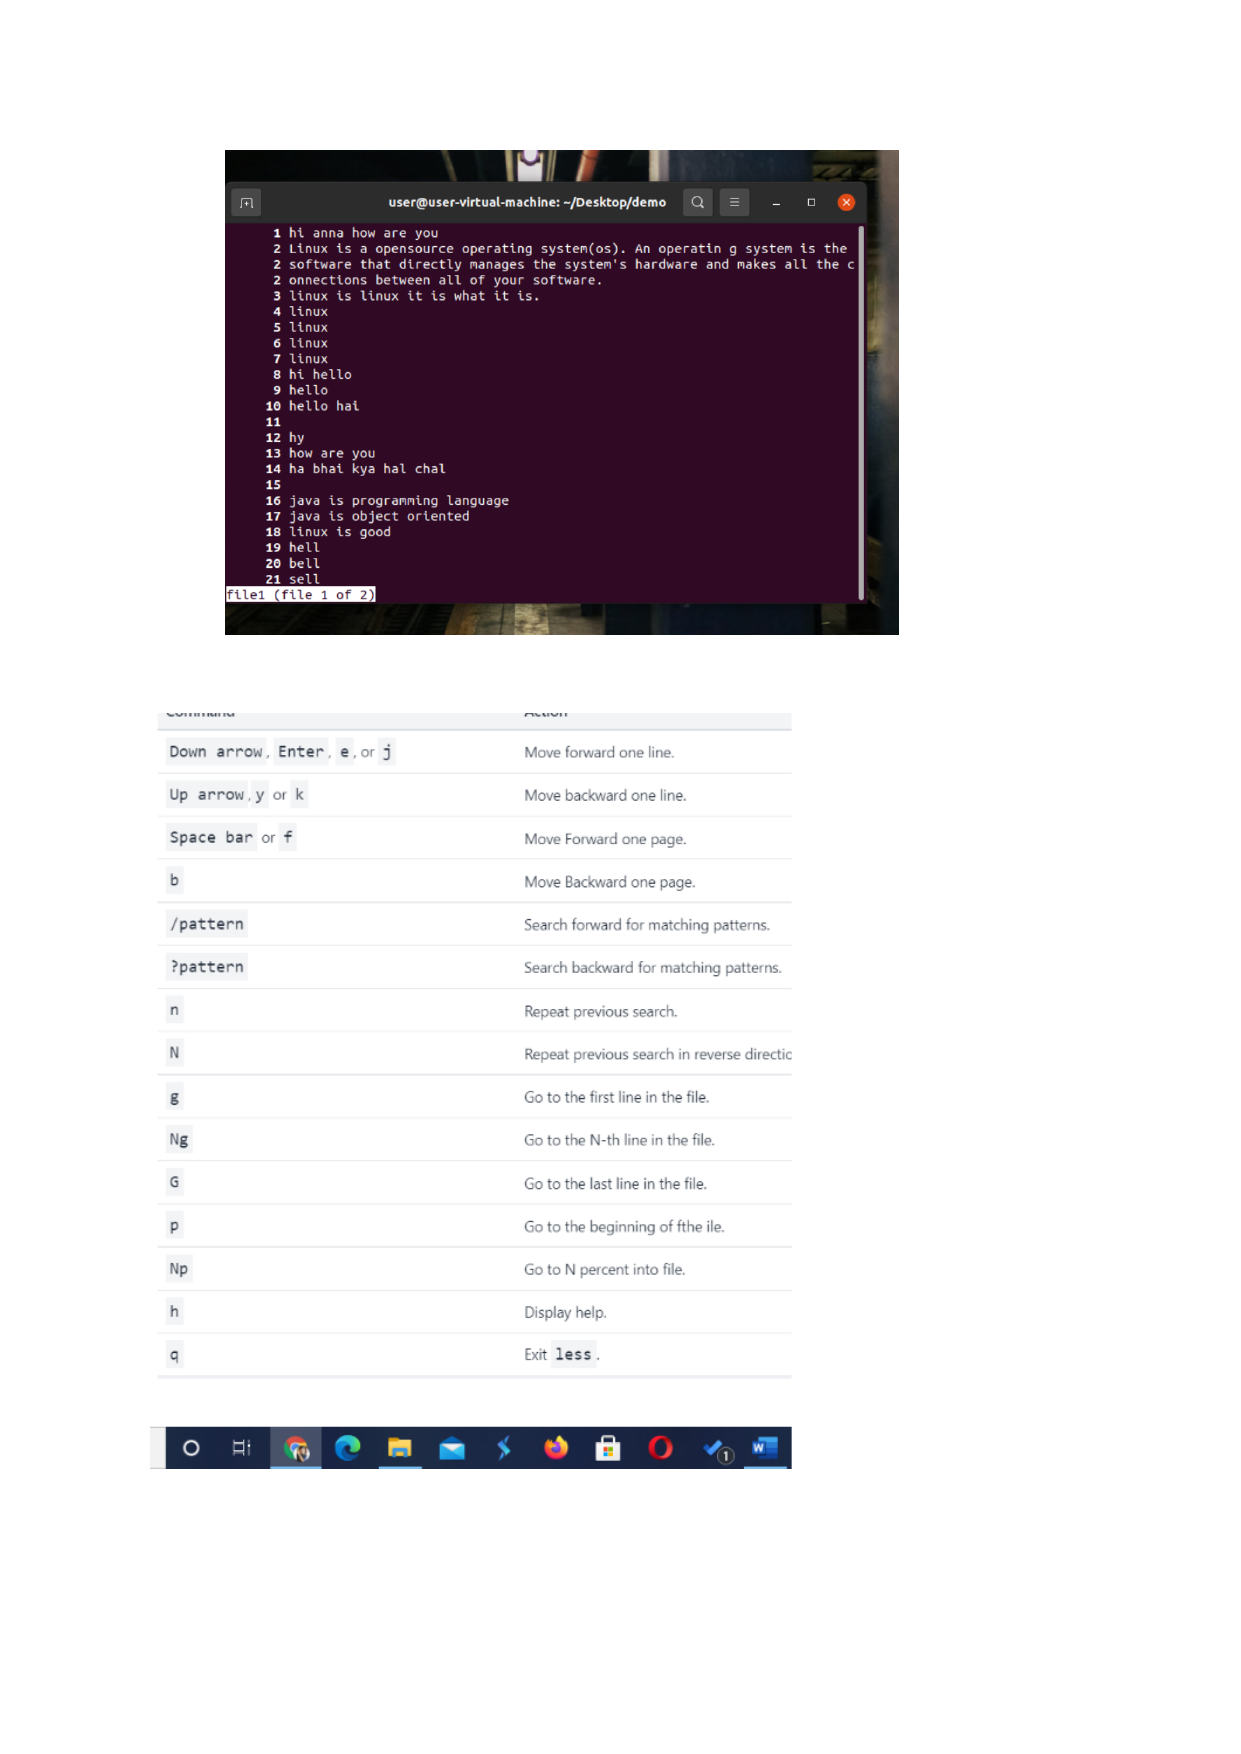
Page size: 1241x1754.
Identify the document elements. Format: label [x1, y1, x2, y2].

picture [150, 713, 792, 1469]
picture [225, 150, 899, 635]
